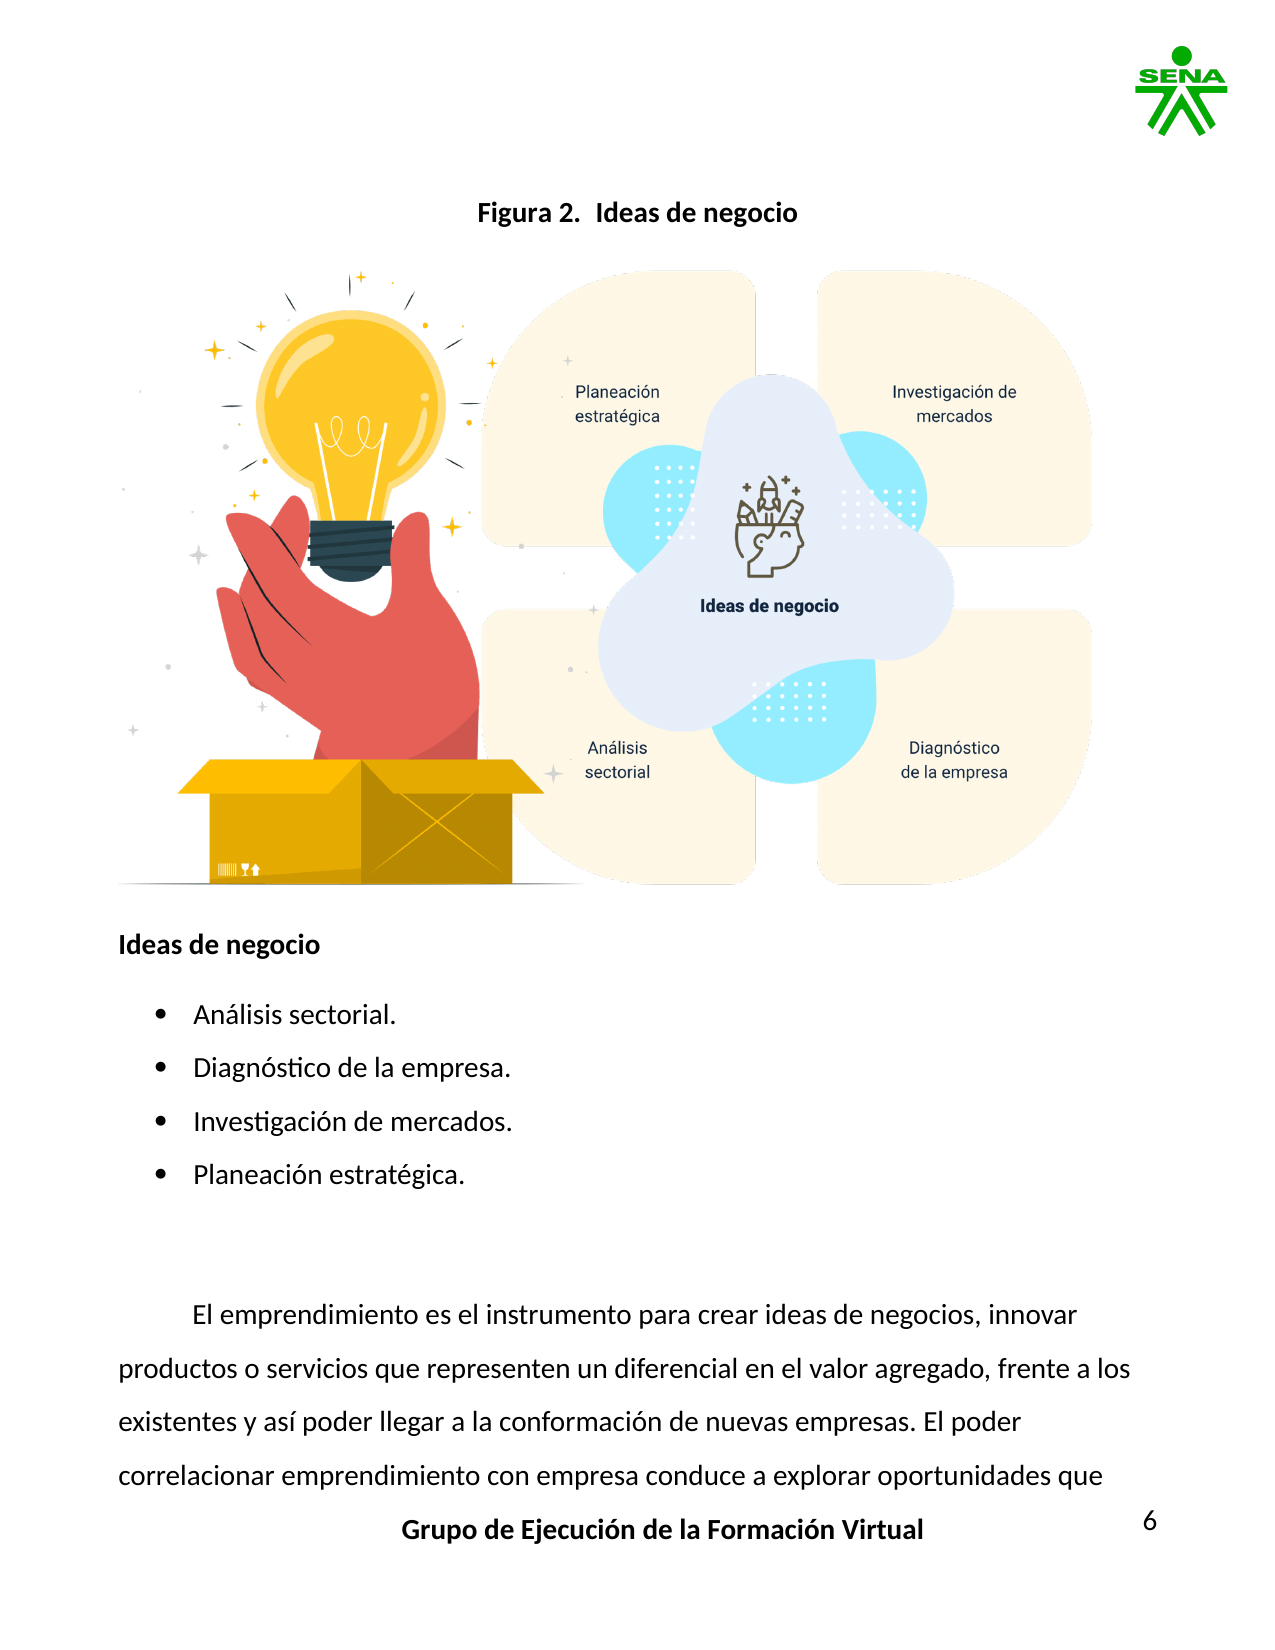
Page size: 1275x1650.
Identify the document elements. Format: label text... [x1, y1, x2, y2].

list Diagnóstico de la empresa. [156, 1049, 1157, 1085]
picture [1135, 46, 1228, 136]
list Análisis sectorial. [156, 996, 1157, 1031]
text Ideas de negocio [118, 194, 1157, 229]
list Investigación de mercados. [156, 1103, 1157, 1138]
list Planeación estratégica. [156, 1156, 1157, 1192]
picture [118, 263, 1157, 892]
text Ideas de negocio [118, 926, 1157, 961]
